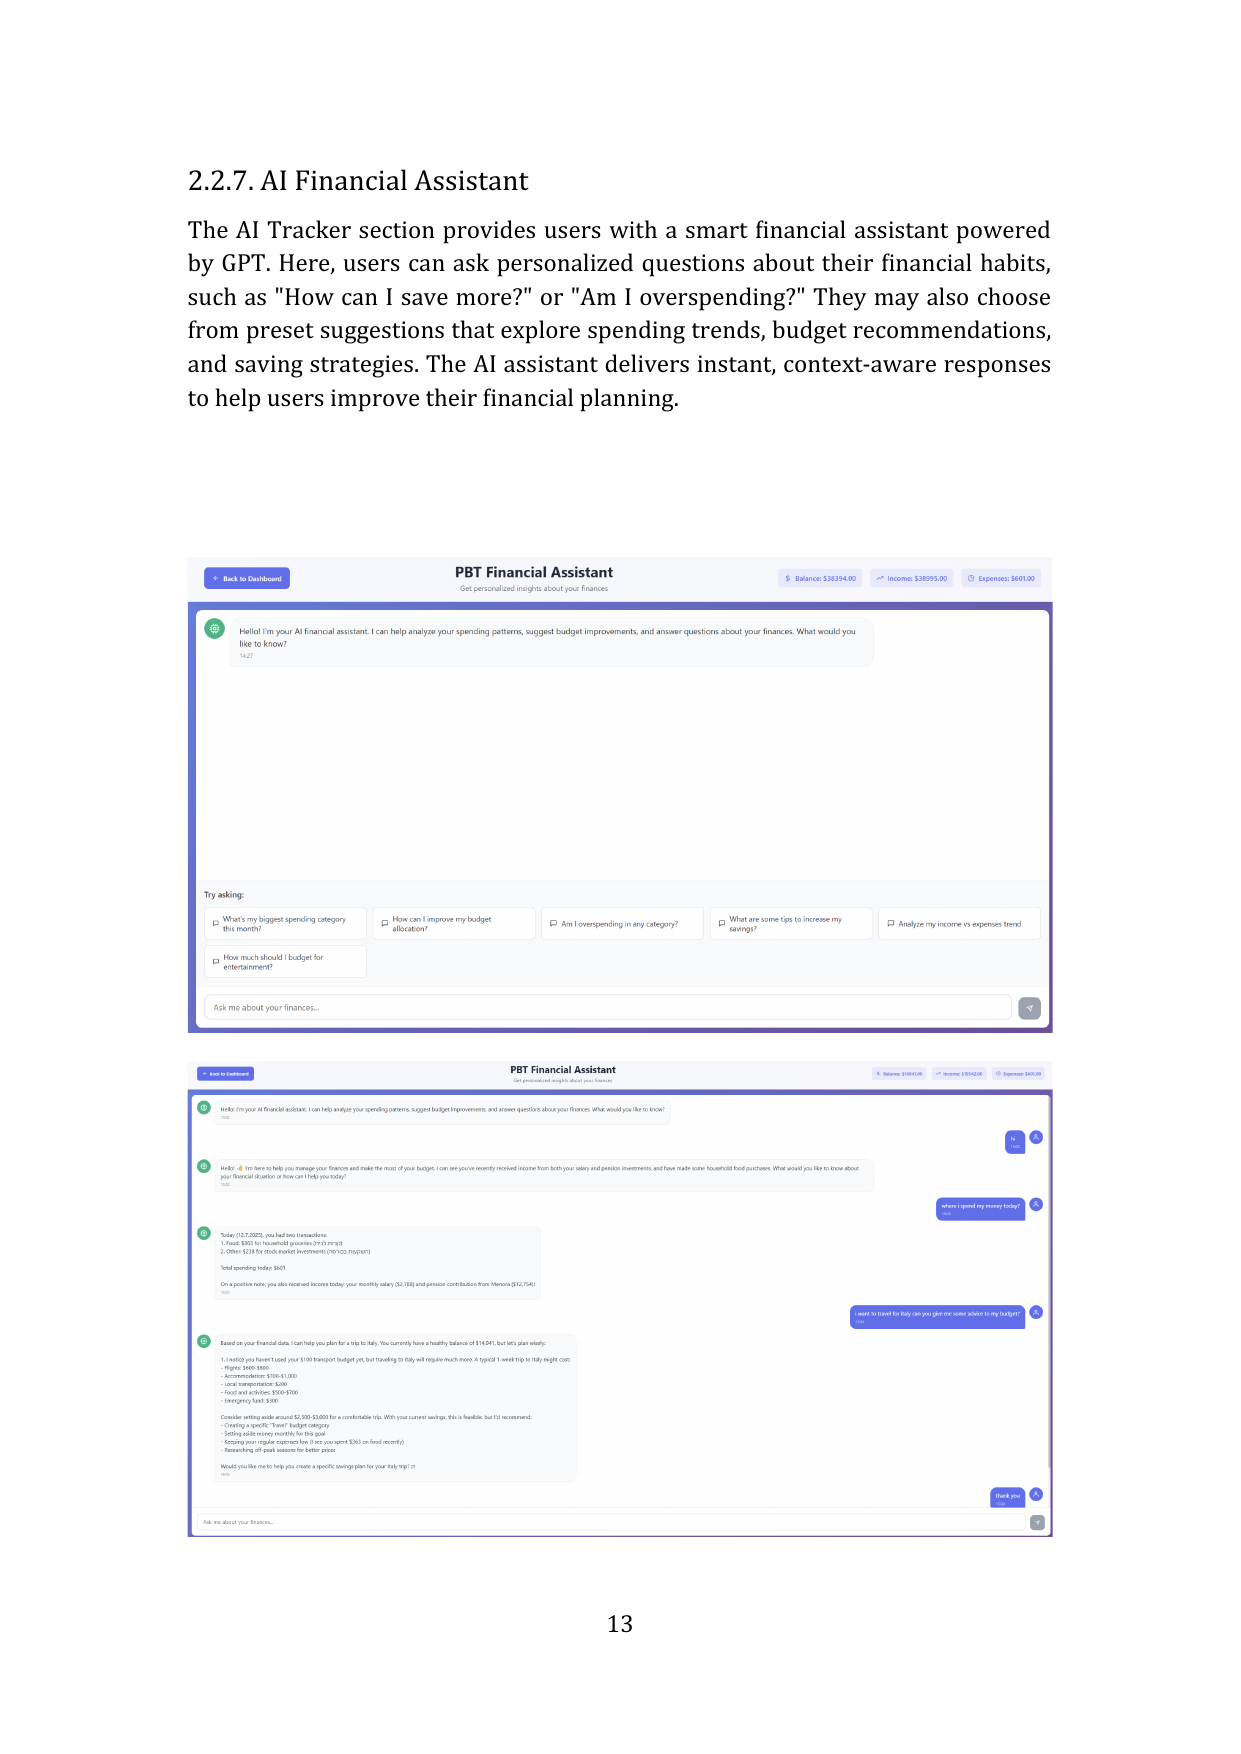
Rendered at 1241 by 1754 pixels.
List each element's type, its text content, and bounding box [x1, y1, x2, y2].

text The AI Tracker section provides users with a smart financial assistant powered by GPT. Here, users can ask personalized questions about their financial habits, such as "How can I save more?" or "Am I overspending?" They may also choose from preset suggestions that explore spending trends, budget recommendations, and saving strategies. The AI assistant delivers instant, context-aware responses to help users improve their financial planning. [187, 214, 1053, 412]
picture [187, 557, 1053, 1033]
subtitle 2.2.7. AI Financial Assistant [187, 162, 1053, 197]
picture [187, 1061, 1053, 1537]
